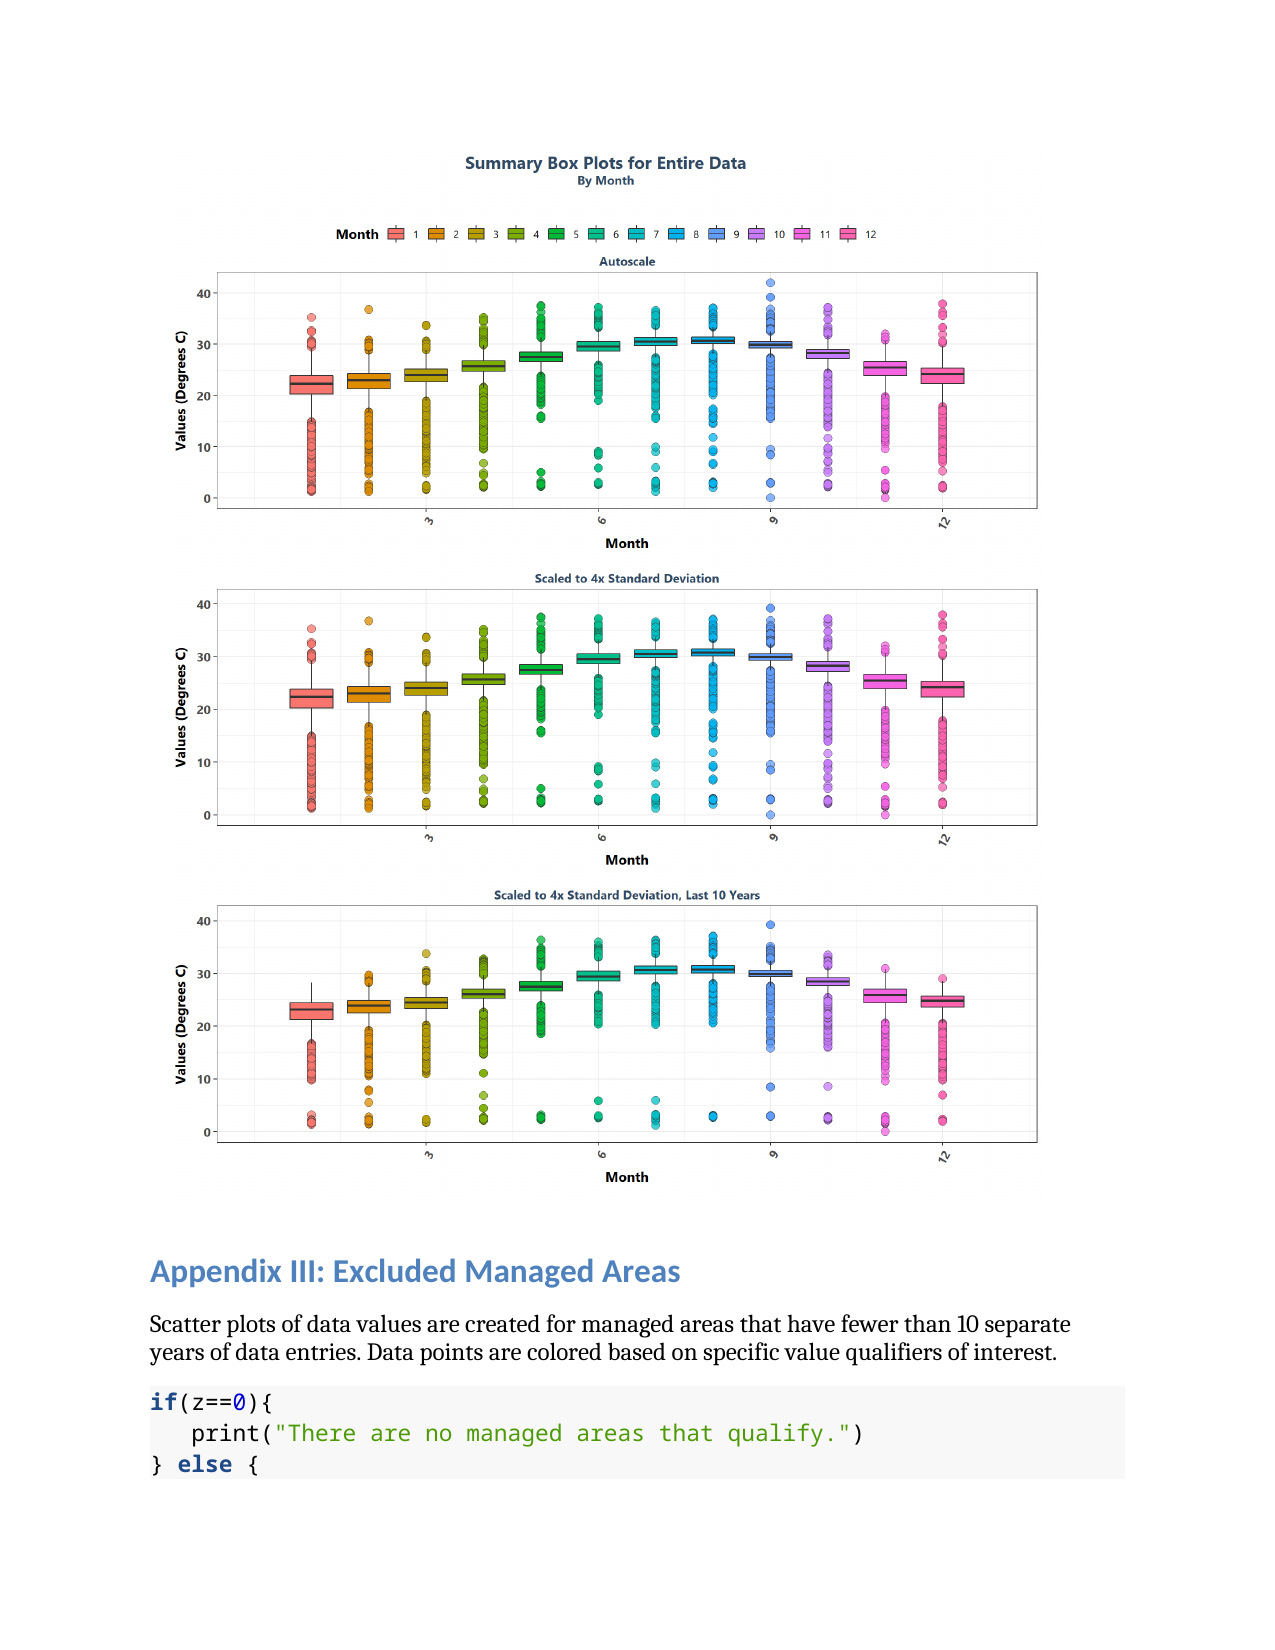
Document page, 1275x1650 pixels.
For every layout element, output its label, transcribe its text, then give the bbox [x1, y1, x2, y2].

picture [168, 150, 1044, 1200]
text Scatter plots of data values are created for managed areas that have fewer than 10 separate years of data entries. Data points are colored based on specific value qualifiers of interest. [150, 1309, 1125, 1367]
subtitle Appendix III: Excluded Managed Areas [150, 1250, 1125, 1291]
